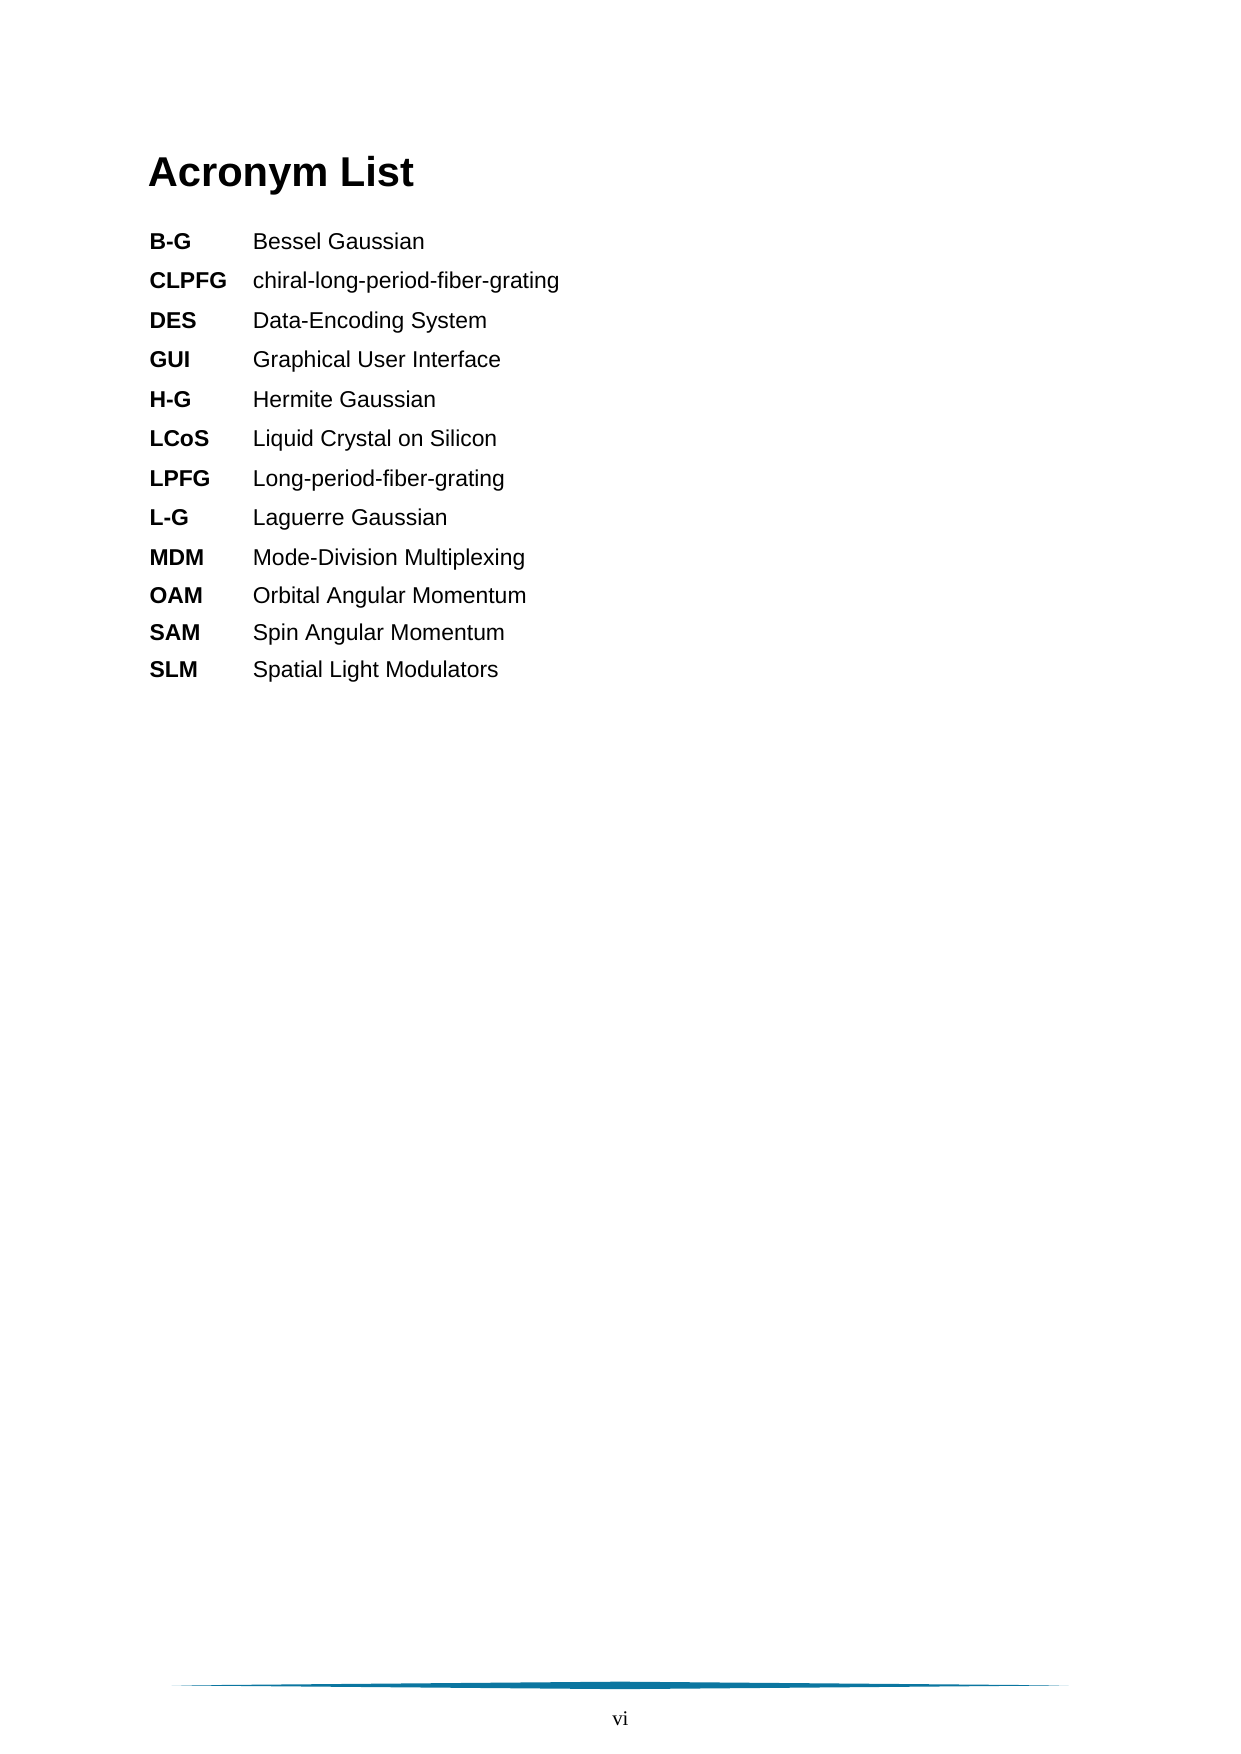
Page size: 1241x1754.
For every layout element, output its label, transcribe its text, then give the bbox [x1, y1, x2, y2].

table_cell LPFG [148, 460, 251, 499]
table_cell chiral-long-period-fiber-grating [251, 263, 1136, 302]
table_cell CLPFG [148, 263, 251, 302]
table_cell SLM [148, 652, 251, 690]
table_cell OAM [148, 579, 251, 615]
table_header B-G [148, 223, 251, 263]
table_cell SAM [148, 615, 251, 652]
table_cell Long-period-fiber-grating [251, 460, 1136, 499]
table_header Bessel Gaussian [251, 223, 1136, 263]
table_cell GUI [148, 342, 251, 381]
table_cell Mode-Division Multiplexing [251, 539, 1136, 578]
table_cell Orbital Angular Momentum [251, 579, 1136, 615]
table_cell Liquid Crystal on Silicon [251, 421, 1136, 460]
table_cell LCoS [148, 421, 251, 460]
table_cell Data-Encoding System [251, 302, 1136, 342]
table_cell Spin Angular Momentum [251, 615, 1136, 652]
table_cell L-G [148, 500, 251, 539]
table_cell Hermite Gaussian [251, 381, 1136, 421]
table_cell MDM [148, 539, 251, 578]
table_cell DES [148, 302, 251, 342]
table_cell Spatial Light Modulators [251, 652, 1136, 690]
table_cell H-G [148, 381, 251, 421]
table_cell Laguerre Gaussian [251, 500, 1136, 539]
text Acronym List [148, 148, 1092, 196]
table_cell Graphical User Interface [251, 342, 1136, 381]
